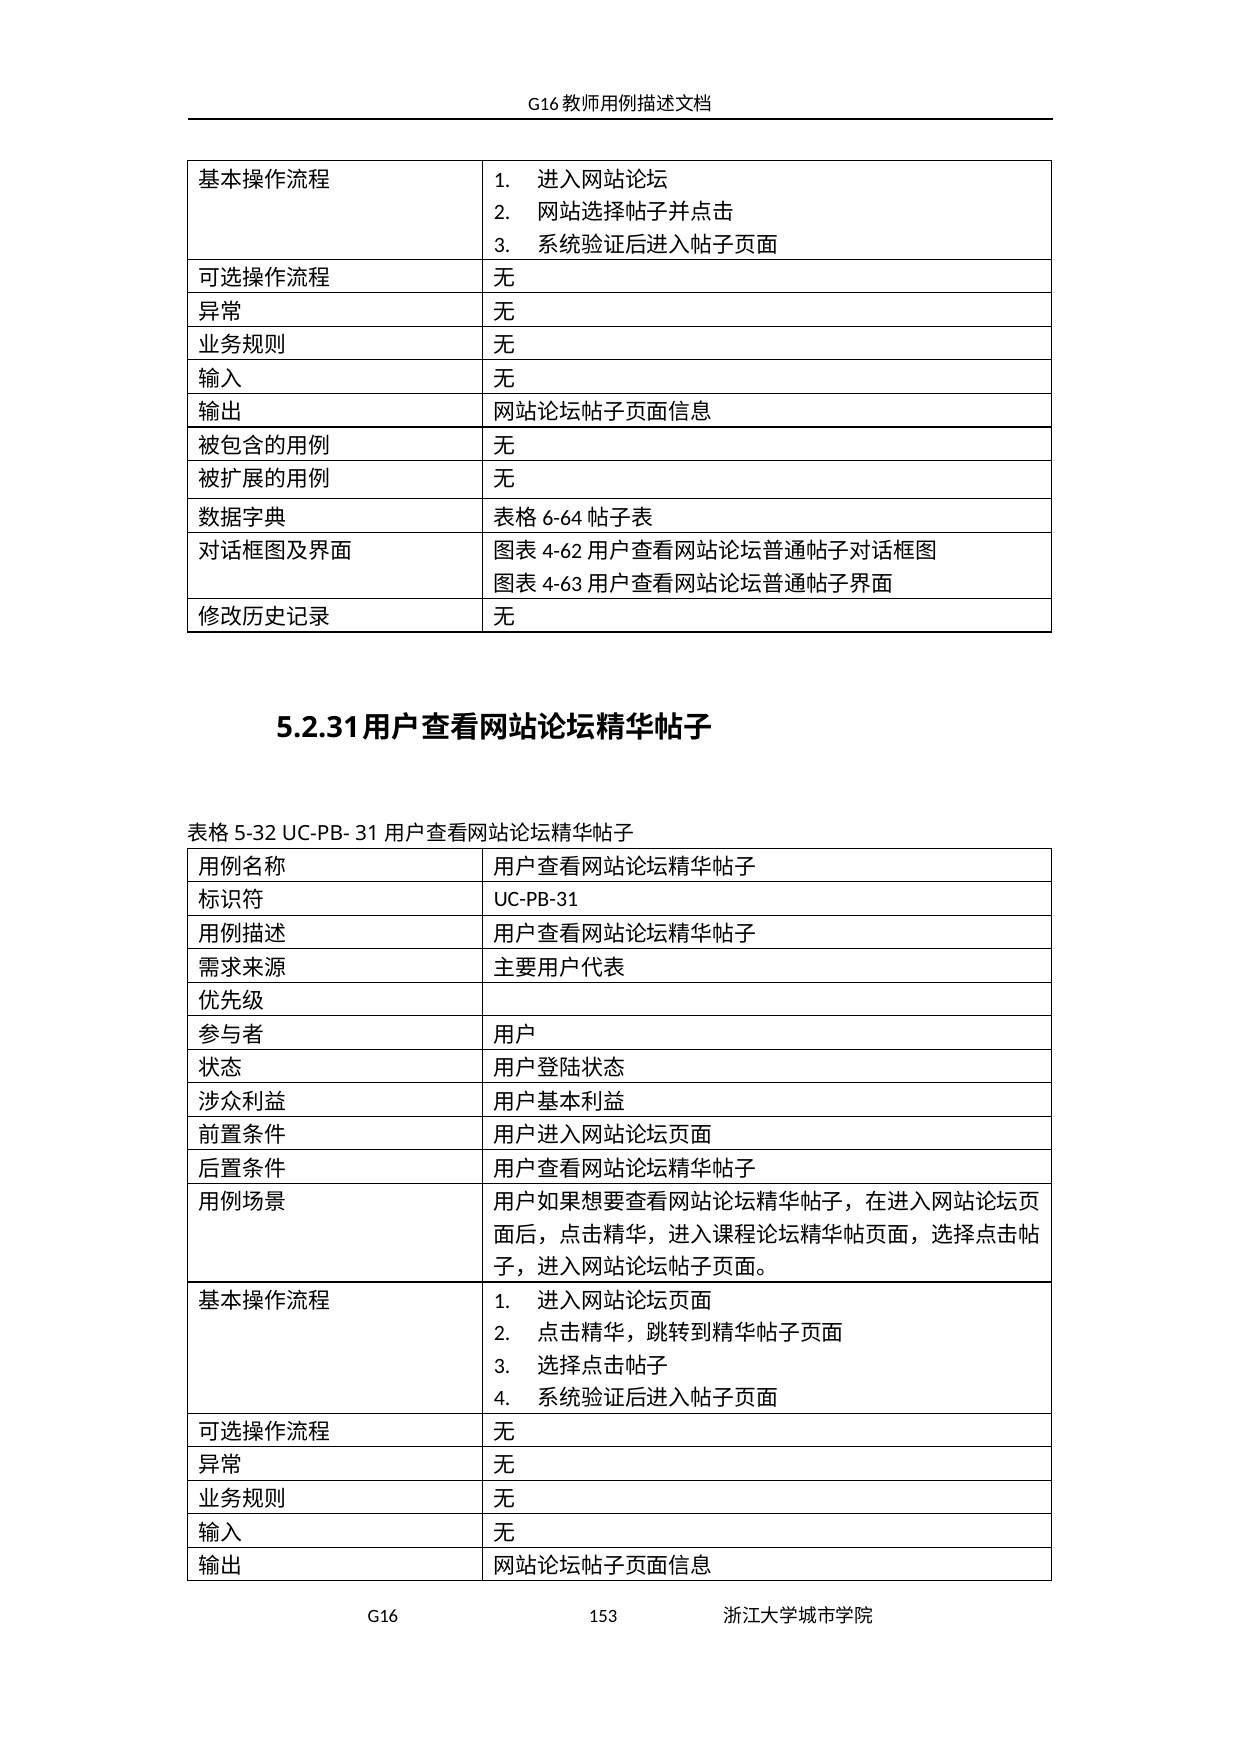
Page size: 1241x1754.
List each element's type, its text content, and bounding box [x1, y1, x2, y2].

table_cell 无 [483, 1481, 1051, 1513]
table_cell UC-PB-31 [483, 882, 1051, 914]
table_cell 输入 [188, 360, 482, 393]
table_cell 数据字典 [188, 499, 482, 532]
table_cell 无 [483, 599, 1051, 631]
table_cell 用户查看网站论坛精华帖子 [483, 1150, 1051, 1183]
table_cell 基本操作流程 [188, 161, 482, 259]
table_cell 用户登陆状态 [483, 1050, 1051, 1082]
table_cell 进入网站论坛页面 点击精华，跳转到精华帖子页面 选择点击帖子 系统验证后进入帖子页面 [483, 1283, 1051, 1412]
table_cell 业务规则 [188, 1481, 482, 1513]
table_cell 网站论坛帖子页面信息 [483, 394, 1051, 426]
table_cell 用户 [483, 1016, 1051, 1049]
table_cell 用例描述 [188, 916, 482, 948]
table_cell 业务规则 [188, 327, 482, 359]
table_cell 图表 4-61 用户查看网站论坛普通帖子对话框图 图表 4-62 用户查看网站论坛普通帖子界面 [483, 533, 1051, 598]
table_cell 无 [483, 293, 1051, 326]
table_cell 异常 [188, 293, 482, 326]
table_cell 输出 [188, 394, 482, 426]
table_header 用例名称 [188, 849, 482, 881]
table_cell 基本操作流程 [188, 1283, 482, 1412]
table_cell 进入网站论坛 网站选择帖子并点击 系统验证后进入帖子页面 [483, 161, 1051, 259]
table_cell 状态 [188, 1050, 482, 1082]
table_cell 用户基本利益 [483, 1083, 1051, 1116]
table_cell 无 [483, 1414, 1051, 1446]
table_cell 涉众利益 [188, 1083, 482, 1116]
table_cell 用户如果想要查看网站论坛精华帖子，在进入网站论坛页面后，点击精华，进入课程论坛精华帖页面，选择点击帖子，进入网站论坛帖子页面。 [483, 1184, 1051, 1281]
table_cell 用例场景 [188, 1184, 482, 1281]
table_cell 优先级 [188, 983, 482, 1015]
table_cell 被包含的用例 [188, 428, 482, 460]
table_cell 被扩展的用例 [188, 461, 482, 498]
table_cell 无 [483, 260, 1051, 292]
table_cell 主要用户代表 [483, 949, 1051, 982]
table_cell 用户查看网站论坛精华帖子 [483, 916, 1051, 948]
table_cell 输出 [188, 1548, 482, 1580]
table_cell 无 [483, 1447, 1051, 1479]
table_cell 标识符 [188, 882, 482, 914]
table_cell 无 [483, 428, 1051, 460]
table_cell 无 [483, 327, 1051, 359]
table_cell 修改历史记录 [188, 599, 482, 631]
table_header 用户查看网站论坛精华帖子 [483, 849, 1051, 881]
table_cell 无 [483, 461, 1051, 498]
table_cell 需求来源 [188, 949, 482, 982]
table_cell 无 [483, 1514, 1051, 1547]
table_cell 网站论坛帖子页面信息 [483, 1548, 1051, 1580]
table_cell 对话框图及界面 [188, 533, 482, 598]
table_cell 可选操作流程 [188, 260, 482, 292]
subtitle 用户查看网站论坛精华帖子 [276, 692, 1053, 757]
table_cell 异常 [188, 1447, 482, 1479]
table_cell [483, 983, 1051, 1015]
table_cell 用户进入网站论坛页面 [483, 1117, 1051, 1149]
table_cell 可选操作流程 [188, 1414, 482, 1446]
table_cell 后置条件 [188, 1150, 482, 1183]
table_cell 前置条件 [188, 1117, 482, 1149]
text 表格 5-32 UC-PB- 31 用户查看网站论坛精华帖子 [187, 815, 1053, 847]
table_cell 输入 [188, 1514, 482, 1547]
table_cell 参与者 [188, 1016, 482, 1049]
table_cell 无 [483, 360, 1051, 393]
